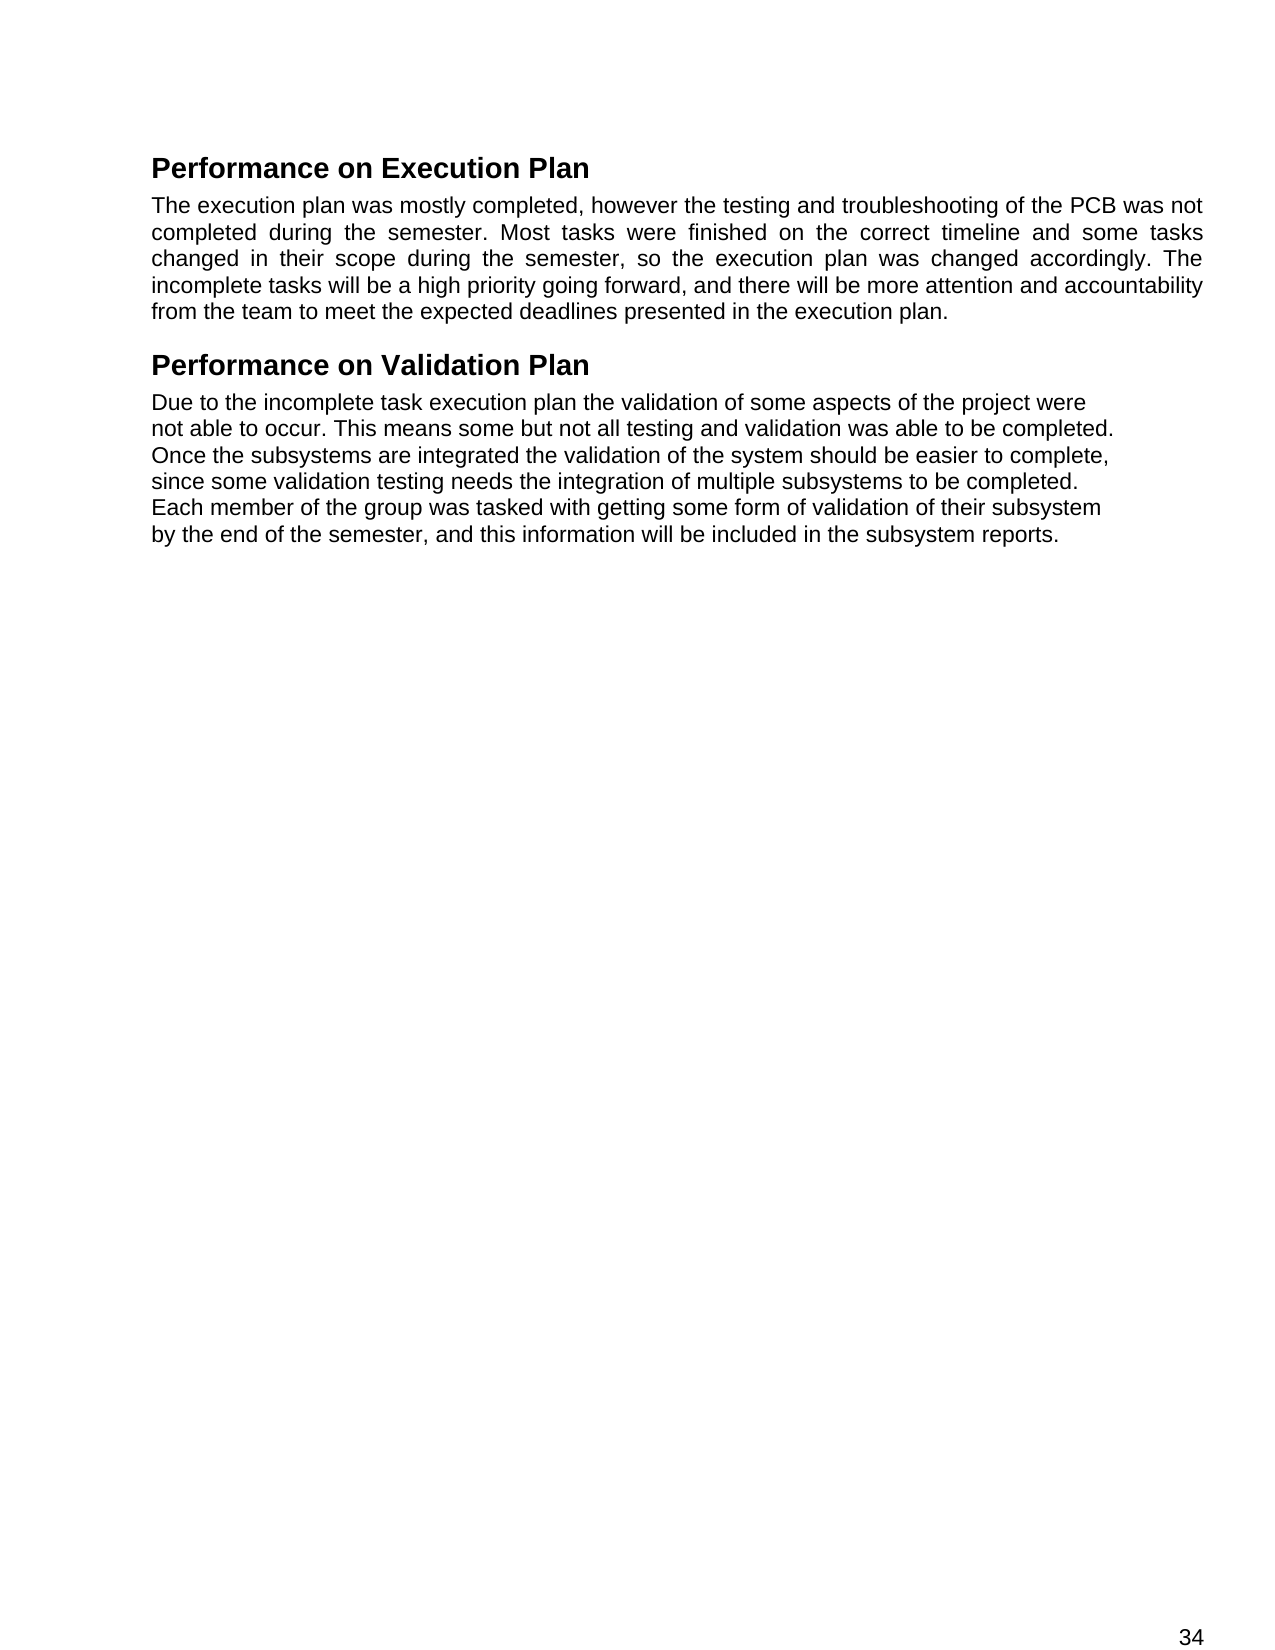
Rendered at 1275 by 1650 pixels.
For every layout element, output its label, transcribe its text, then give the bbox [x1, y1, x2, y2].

text Performance on Execution Plan [151, 151, 1204, 185]
text Performance on Validation Plan [151, 348, 1204, 381]
text The execution plan was mostly completed, however the testing and troubleshooting of the PCB was not completed during the semester. Most tasks were finished on the correct timeline and some tasks changed in their scope during the semester, so the execution plan was changed accordingly. The incomplete tasks will be a high priority going forward, and there will be more attention and accountability from the team to meet the expected deadlines presented in the execution plan. [151, 192, 1204, 324]
text Due to the incomplete task execution plan the validation of some aspects of the project were not able to occur. This means some but not all testing and validation was able to be completed. Once the subsystems are integrated the validation of the system should be easier to complete, since some validation testing needs the integration of multiple subsystems to be completed. Each member of the group was tasked with getting some form of validation of their subsystem by the end of the semester, and this information will be included in the subsystem reports. [151, 389, 1121, 547]
